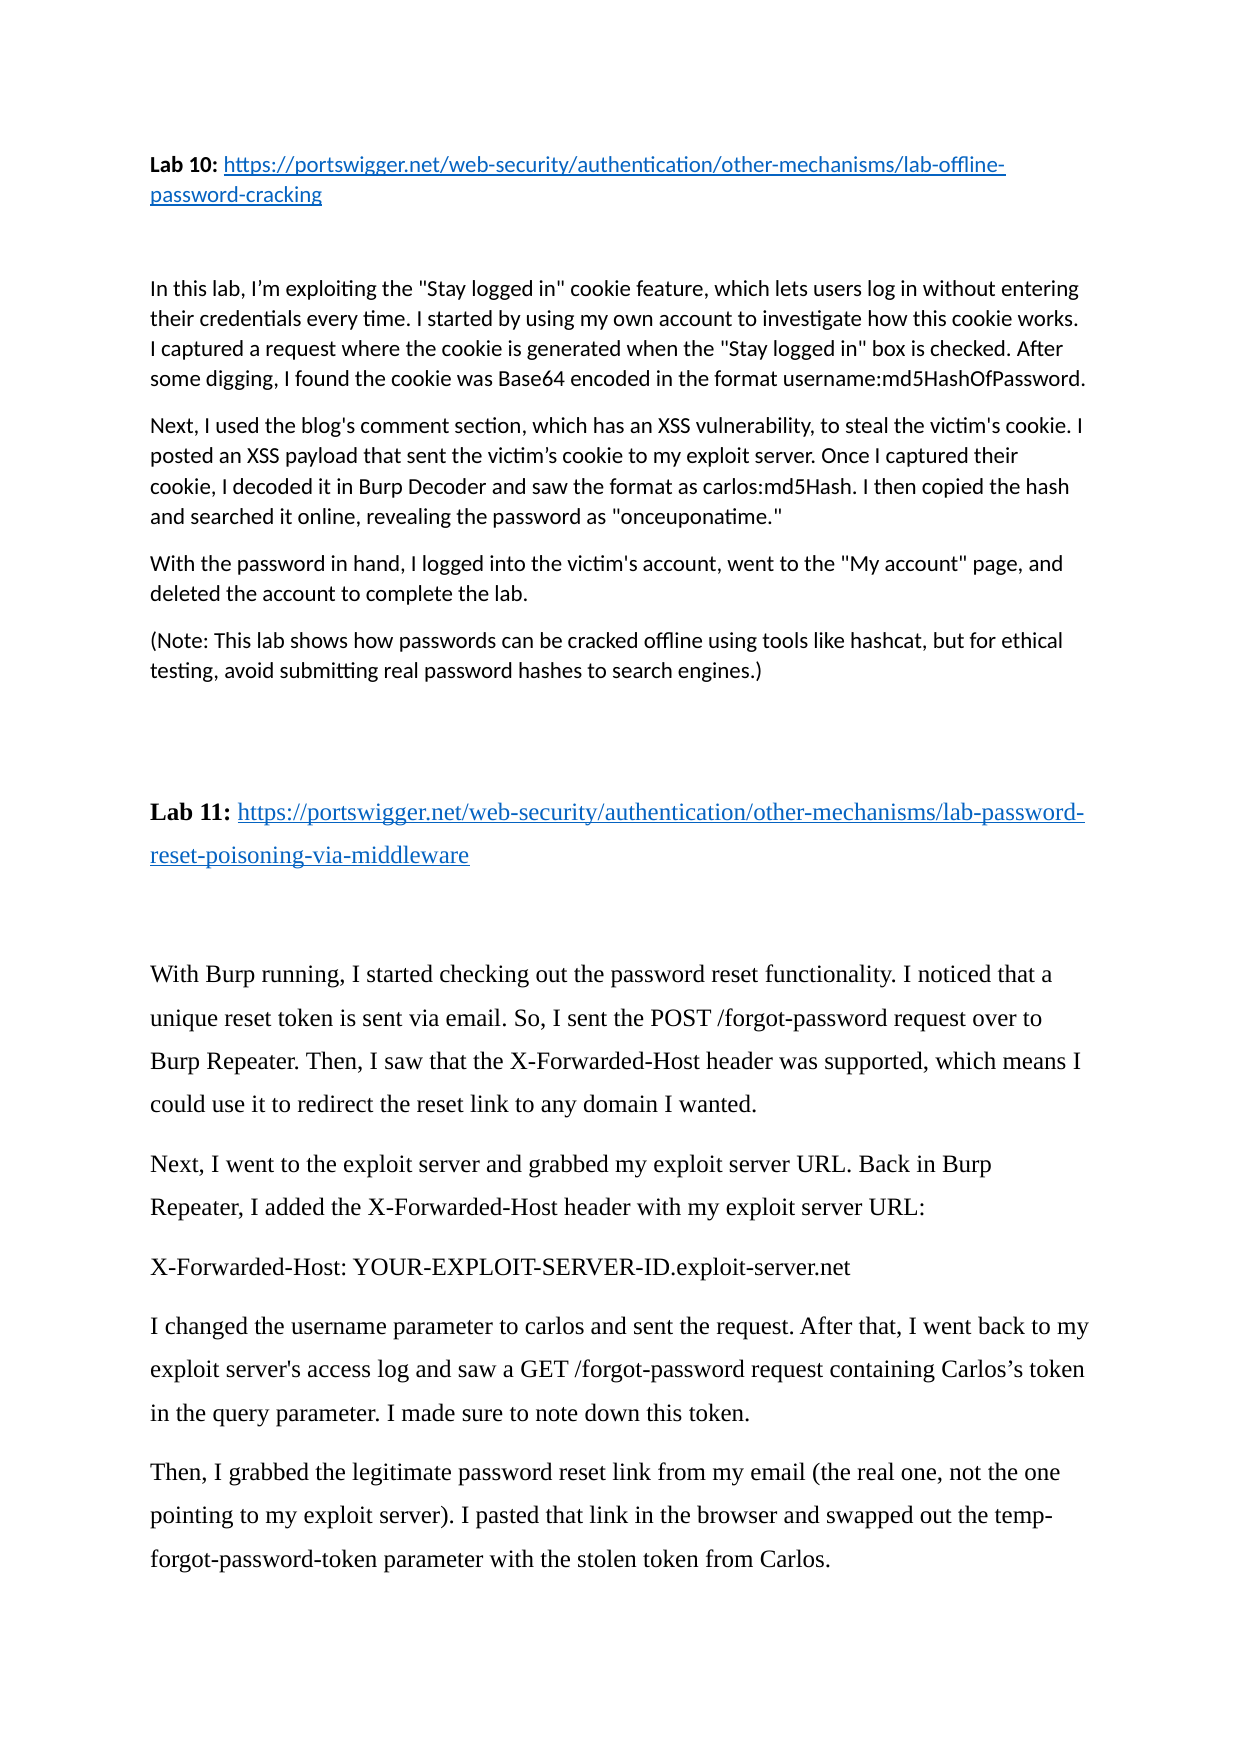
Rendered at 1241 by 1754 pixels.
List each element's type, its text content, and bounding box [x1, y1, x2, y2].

text Next, I went to the exploit server and grabbed my exploit server URL. Back in Burp Repeater, I added the X-Forwarded-Host header with my exploit server URL: [150, 1149, 1090, 1221]
text X-Forwarded-Host: YOUR-EXPLOIT-SERVER-ID.exploit-server.net [150, 1252, 1090, 1280]
text Lab 10: https://portswigger.net/web-security/authentication/other-mechanisms/lab-offline-password-cracking [150, 150, 1090, 208]
text Then, I grabbed the legitimate password reset link from my email (the real one, not the one pointing to my exploit server). I pasted that link in the browser and swapped out the temp-forgot-password-token parameter with the stolen token from Carlos. [150, 1457, 1090, 1572]
text With Burp running, I started checking out the password reset functionality. I noticed that a unique reset token is sent via email. So, I sent the POST /forgot-password request over to Burp Repeater. Then, I saw that the X-Forwarded-Host header was supported, which means I could use it to redirect the reset link to any domain I wanted. [150, 959, 1090, 1118]
text Lab 11: https://portswigger.net/web-security/authentication/other-mechanisms/lab-password-reset-poisoning-via-middleware [150, 797, 1090, 869]
text I changed the username parameter to carlos and sent the request. After that, I went back to my exploit server's access log and saw a GET /forgot-password request containing Carlos’s token in the query parameter. I made sure to note down this token. [150, 1311, 1090, 1426]
text In this lab, I’m exploiting the "Stay logged in" cookie feature, which lets users log in without entering their credentials every time. I started by using my own account to investigate how this cookie works. I captured a request where the cookie is generated when the "Stay logged in" box is checked. After some digging, I found the cookie was Base64 encoded in the format username:md5HashOfPassword. [150, 274, 1090, 393]
text With the password in hand, I logged into the victim's account, went to the "My account" page, and deleted the account to complete the lab. [150, 549, 1090, 607]
text Next, I used the blog's comment section, which has an XSS vulnerability, to steal the victim's cookie. I posted an XSS payload that sent the victim’s cookie to my exploit server. Once I captured their cookie, I decoded it in Burp Decoder and saw the format as carlos:md5Hash. I then copied the hash and searched it online, revealing the password as "onceuponatime." [150, 411, 1090, 530]
text (Note: This lab shows how passwords can be cracked offline using tools like hashcat, but for ethical testing, avoid submitting real password hashes to search engines.) [150, 626, 1090, 684]
